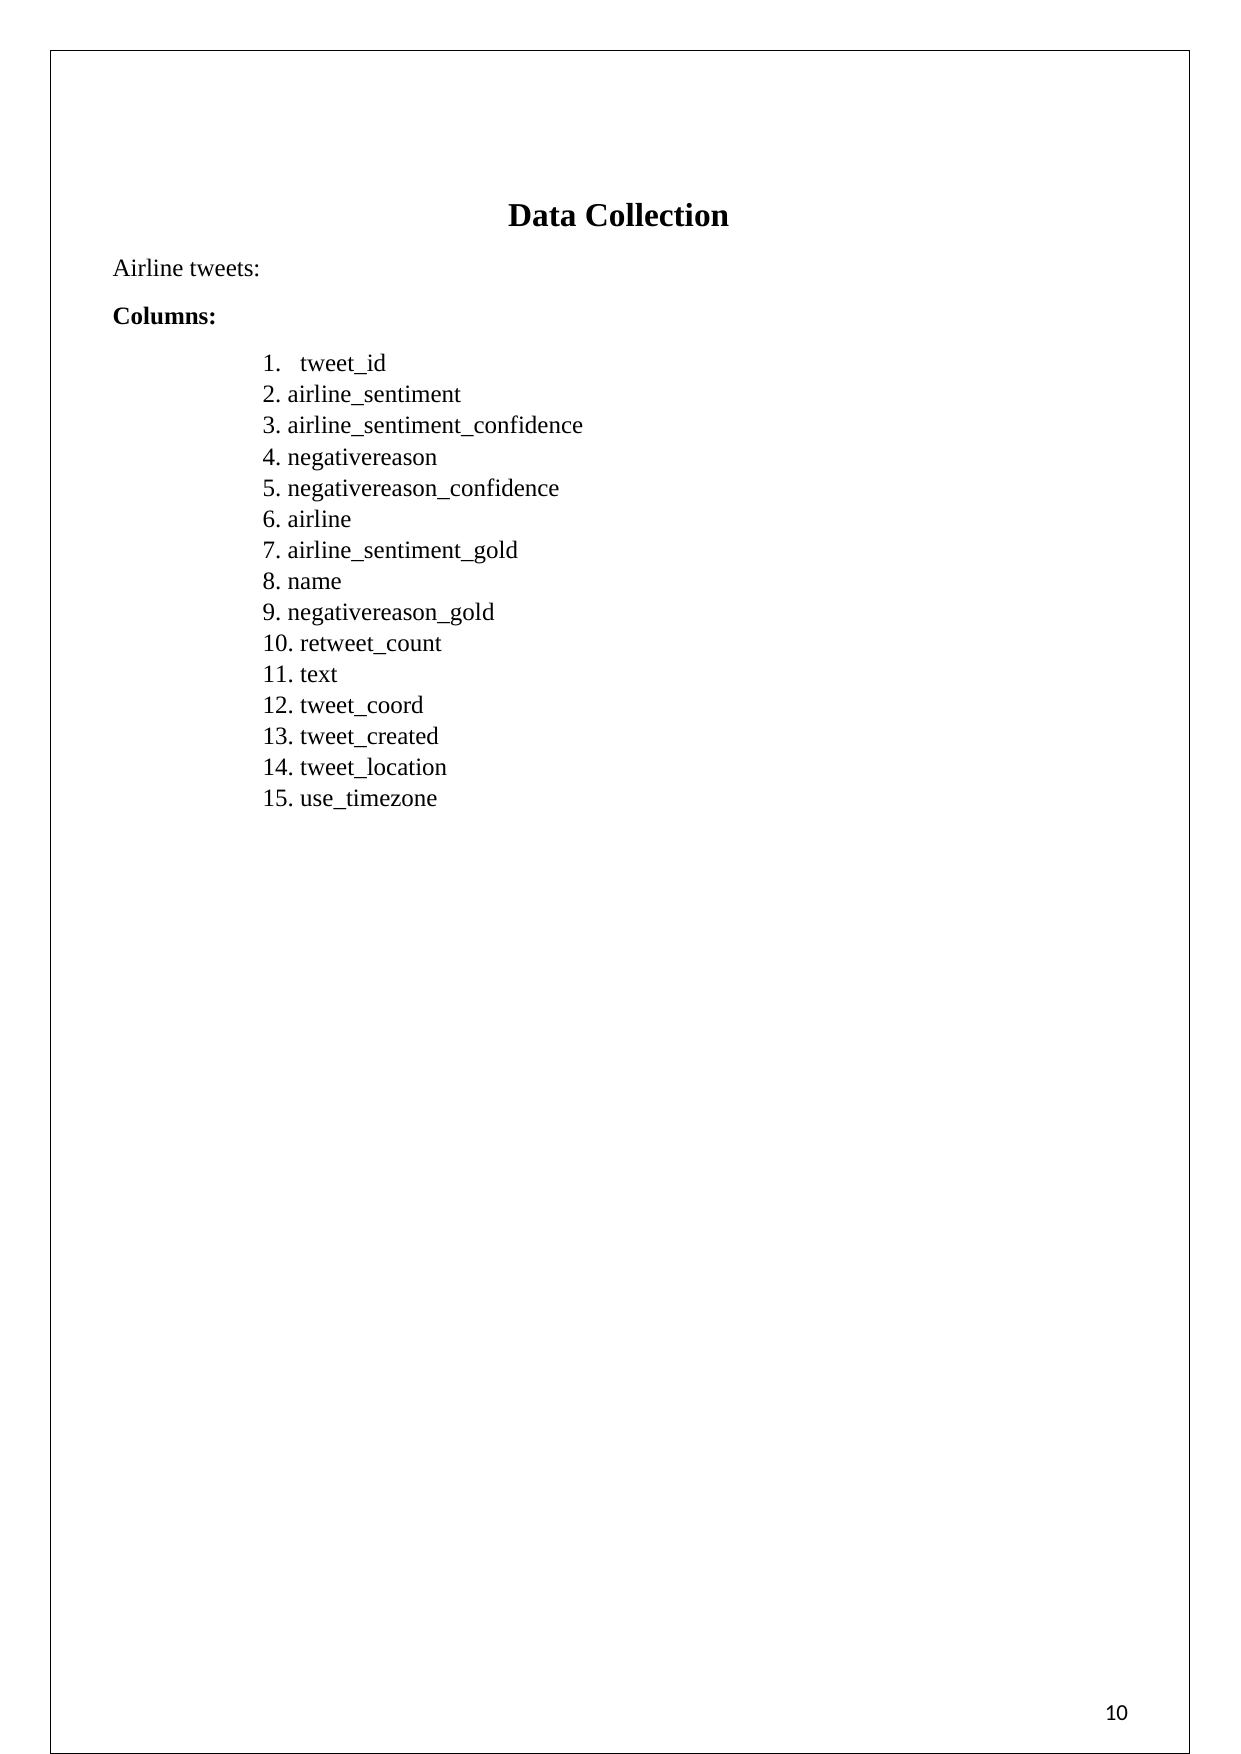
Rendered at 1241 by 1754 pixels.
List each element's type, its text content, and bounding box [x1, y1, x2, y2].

list 7. airline_sentiment_gold [262, 535, 1128, 563]
list 8. name [262, 566, 1128, 594]
list 13. tweet_created [262, 721, 1128, 750]
text Airline tweets: [112, 253, 1128, 282]
list 6. airline [262, 504, 1128, 532]
text Data Collection [112, 195, 1128, 233]
list 15. use_timezone [262, 783, 1128, 812]
list 3. airline_sentiment_confidence [262, 411, 1128, 439]
list 2. airline_sentiment [262, 379, 1128, 408]
list 5. negativereason_confidence [262, 473, 1128, 501]
list 4. negativereason [262, 442, 1128, 470]
list 10. retweet_count [262, 628, 1128, 657]
list 11. text [262, 659, 1128, 688]
list 12. tweet_coord [262, 690, 1128, 719]
list 14. tweet_location [262, 752, 1128, 781]
list 9. negativereason_gold [262, 597, 1128, 626]
list tweet_id [262, 348, 1128, 377]
text Columns: [112, 301, 1128, 329]
